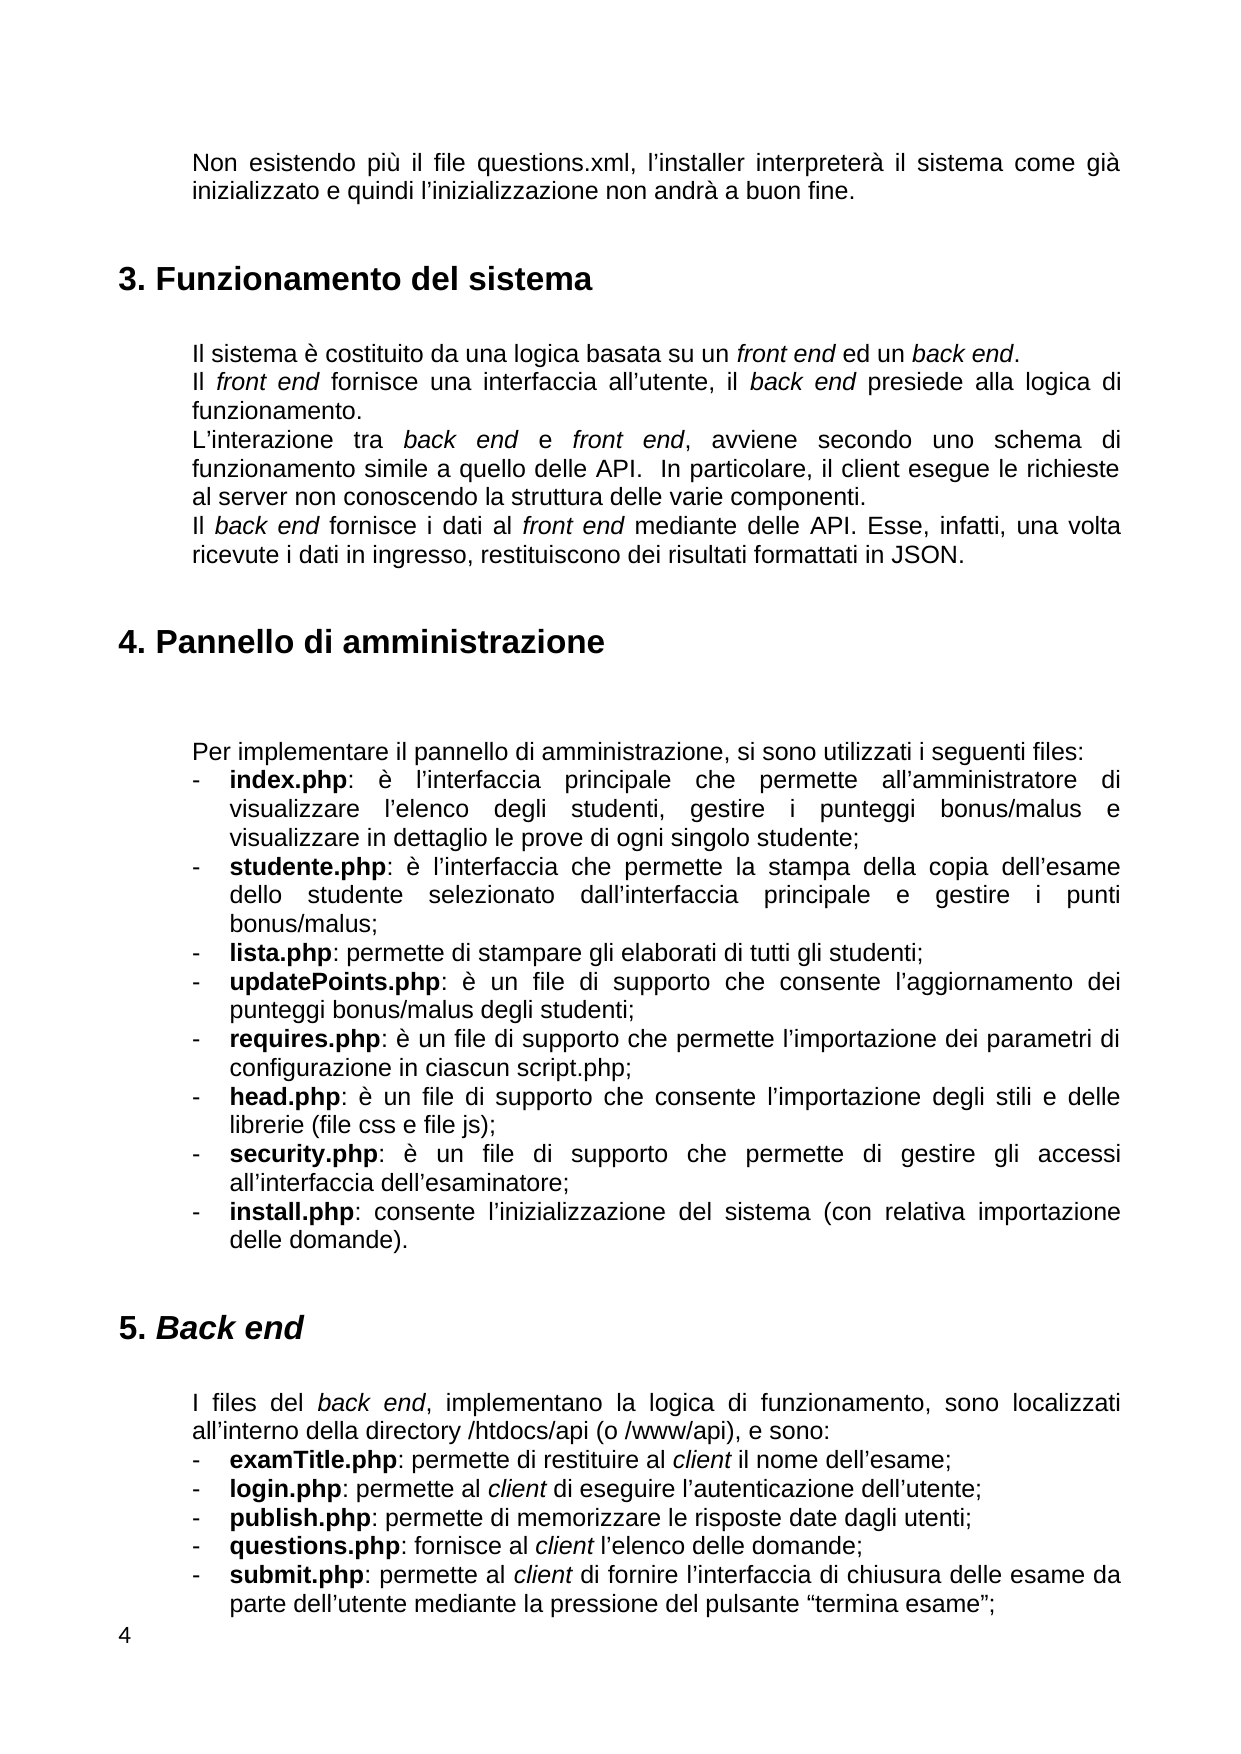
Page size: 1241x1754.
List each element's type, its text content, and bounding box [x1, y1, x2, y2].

text I files del back end, implementano la logica di funzionamento, sono localizzati all’interno della directory /htdocs/api (o /www/api), e sono: [192, 1388, 1122, 1445]
list examTitle.php: permette di restituire al client il nome dell’esame; [192, 1445, 1122, 1474]
text Il sistema è costituito da una logica basata su un front end ed un back end. [192, 338, 1122, 367]
list requires.php: è un file di supporto che permette l’importazione dei parametri di configurazione in ciascun script.php; [192, 1024, 1122, 1082]
text L’interazione tra back end e front end, avviene secondo uno schema di funzionamento simile a quello delle API. In particolare, il client esegue le richieste al server non conoscendo la struttura delle varie componenti. [192, 425, 1122, 511]
list login.php: permette al client di eseguire l’autenticazione dell’utente; [192, 1474, 1122, 1503]
text Il front end fornisce una interfaccia all’utente, il back end presiede alla logica di funzionamento. [192, 367, 1122, 425]
list index.php: è l’interfaccia principale che permette all’amministratore di visualizzare l’elenco degli studenti, gestire i punteggi bonus/malus e visualizzare in dettaglio le prove di ogni singolo studente; [192, 765, 1122, 852]
text Funzionamento del sistema [118, 259, 1122, 297]
list submit.php: permette al client di fornire l’interfaccia di chiusura delle esame da parte dell’utente mediante la pressione del pulsante “termina esame”; [192, 1560, 1122, 1618]
text Per implementare il pannello di amministrazione, si sono utilizzati i seguenti files: [192, 737, 1122, 765]
list install.php: consente l’inizializzazione del sistema (con relativa importazione delle domande). [192, 1197, 1122, 1254]
list head.php: è un file di supporto che consente l’importazione degli stili e delle librerie (file css e file js); [192, 1082, 1122, 1139]
text Pannello di amministrazione [118, 622, 1122, 661]
list studente.php: è l’interfaccia che permette la stampa della copia dell’esame dello studente selezionato dall’interfaccia principale e gestire i punti bonus/malus; [192, 852, 1122, 938]
list questions.php: fornisce al client l’elenco delle domande; [192, 1531, 1122, 1560]
text Back end [118, 1308, 1122, 1346]
list security.php: è un file di supporto che permette di gestire gli accessi all’interfaccia dell’esaminatore; [192, 1139, 1122, 1197]
list publish.php: permette di memorizzare le risposte date dagli utenti; [192, 1503, 1122, 1531]
text Il back end fornisce i dati al front end mediante delle API. Esse, infatti, una volta ricevute i dati in ingresso, restituiscono dei risultati formattati in JSON. [192, 511, 1122, 568]
list updatePoints.php: è un file di supporto che consente l’aggiornamento dei punteggi bonus/malus degli studenti; [192, 967, 1122, 1024]
list lista.php: permette di stampare gli elaborati di tutti gli studenti; [192, 938, 1122, 967]
text Non esistendo più il file questions.xml, l’installer interpreterà il sistema come già inizializzato e quindi l’inizializzazione non andrà a buon fine. [192, 148, 1122, 205]
